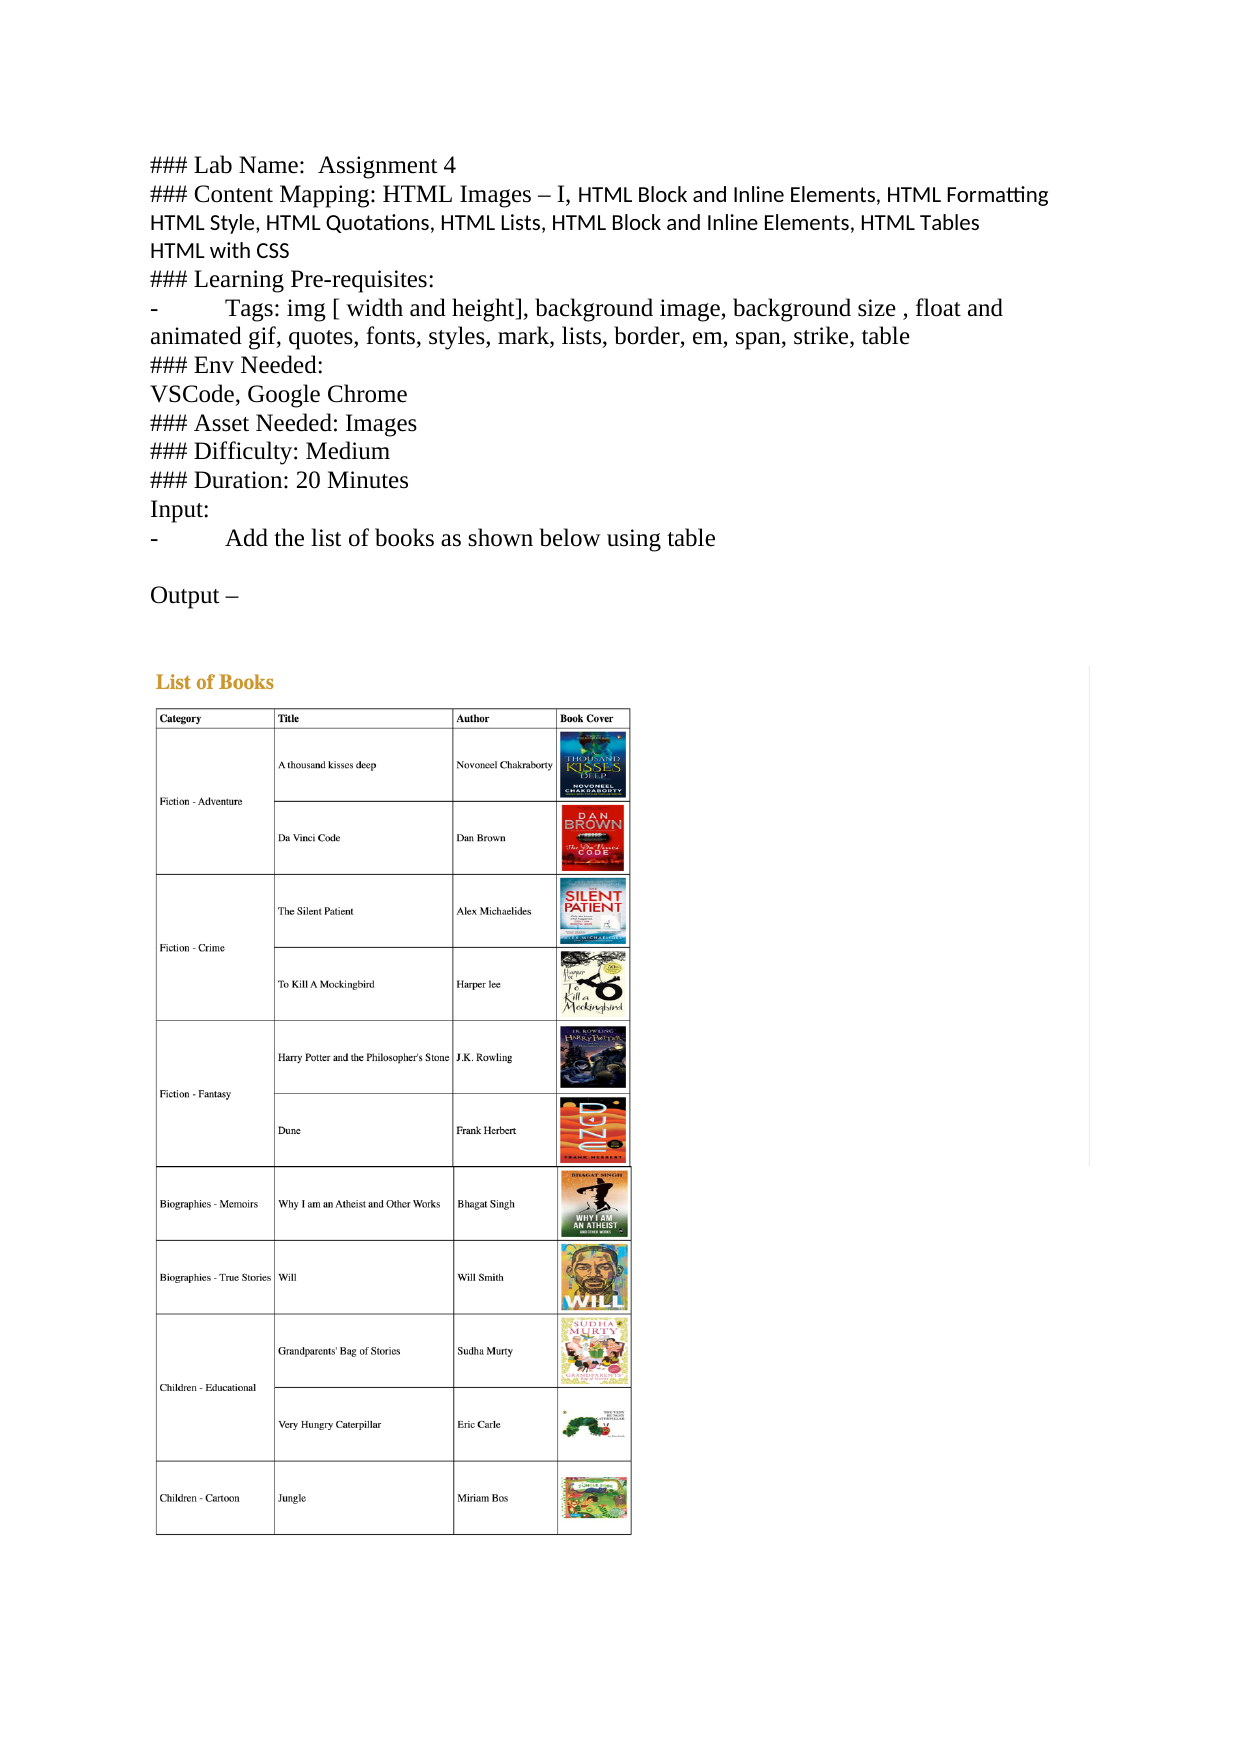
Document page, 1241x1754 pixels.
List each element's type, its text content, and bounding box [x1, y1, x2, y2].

text HTML with CSS [150, 236, 1090, 264]
text HTML Style, HTML Quotations, HTML Lists, HTML Block and Inline Elements, HTML Tables [150, 208, 1090, 236]
text ### Content Mapping: HTML Images – I, HTML Block and Inline Elements, HTML Formatting [150, 179, 1090, 208]
text ### Learning Pre-requisites: [150, 264, 1090, 293]
text VSCode, Google Chrome [150, 379, 1090, 408]
text Input: [150, 494, 1090, 523]
text ### Asset Needed: Images [150, 408, 1090, 436]
text ### Env Needed: [150, 350, 1090, 379]
text - Tags: img [ width and height], background image, background size , float and animated gif, quotes, fonts, styles, mark, lists, border, em, span, strike, table [150, 293, 1090, 350]
text ### Difficulty: Medium [150, 436, 1090, 465]
text ### Lab Name: Assignment 4 [150, 150, 1090, 179]
text Output – [150, 580, 1090, 609]
picture [150, 666, 1091, 1540]
text - Add the list of books as shown below using table [150, 523, 1090, 551]
text ### Duration: 20 Minutes [150, 465, 1090, 494]
